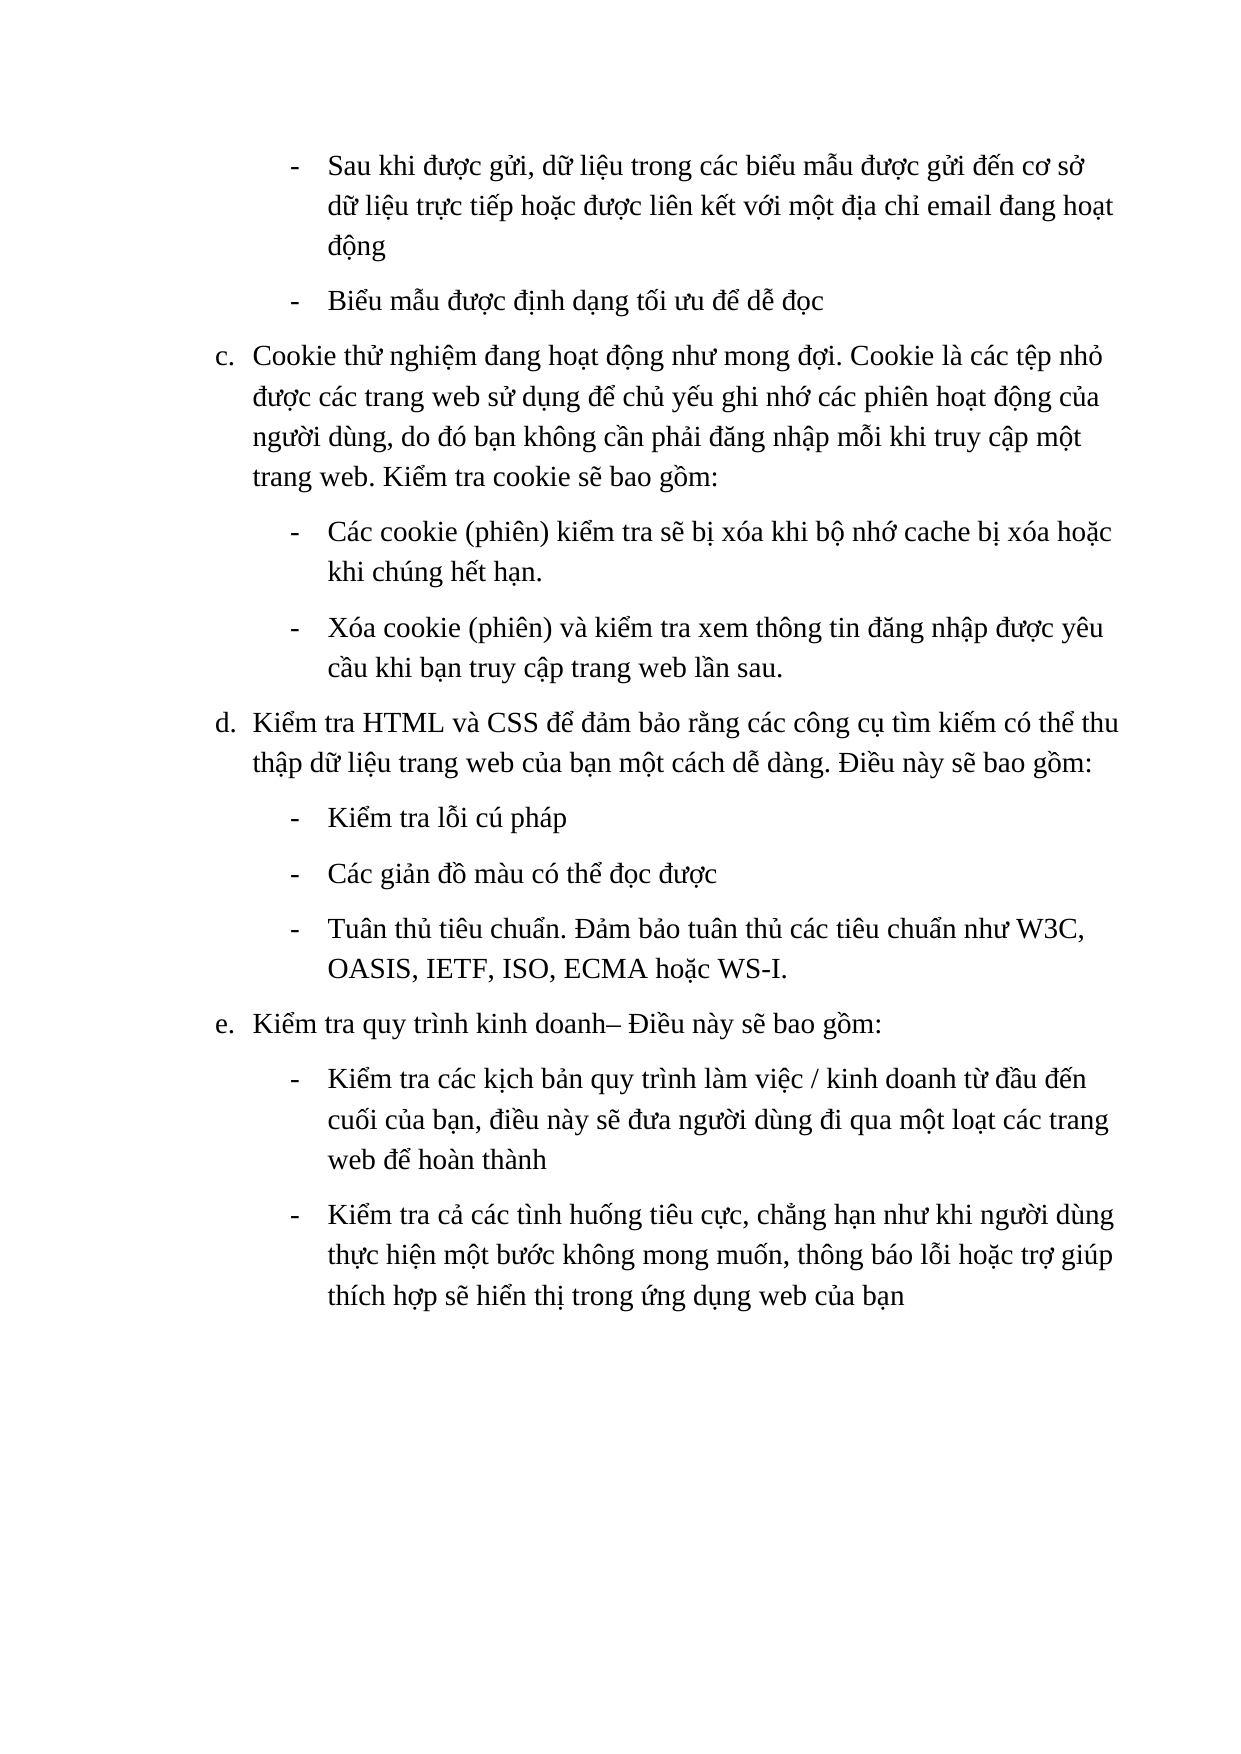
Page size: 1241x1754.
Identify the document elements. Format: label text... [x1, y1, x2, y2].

list Các giản đồ màu có thể đọc được [290, 856, 1122, 889]
list Kiểm tra quy trình kinh doanh– Điều này sẽ bao gồm: [215, 1006, 1122, 1040]
list Kiểm tra lỗi cú pháp [290, 801, 1122, 834]
list Sau khi được gửi, dữ liệu trong các biểu mẫu được gửi đến cơ sở dữ liệu trực tiếp hoặc được liên kết với một địa chỉ email đang hoạt động [290, 148, 1122, 262]
list Biểu mẫu được định dạng tối ưu để dễ đọc [290, 283, 1122, 317]
list Tuân thủ tiêu chuẩn. Đảm bảo tuân thủ các tiêu chuẩn như W3C, OASIS, IETF, ISO, ECMA hoặc WS-I. [290, 911, 1122, 985]
list Kiểm tra các kịch bản quy trình làm việc / kinh doanh từ đầu đến cuối của bạn, điều này sẽ đưa người dùng đi qua một loạt các trang web để hoàn thành [290, 1062, 1122, 1176]
list Kiểm tra HTML và CSS để đảm bảo rằng các công cụ tìm kiếm có thể thu thập dữ liệu trang web của bạn một cách dễ dàng. Điều này sẽ bao gồm: [215, 705, 1122, 779]
list Các cookie (phiên) kiểm tra sẽ bị xóa khi bộ nhớ cache bị xóa hoặc khi chúng hết hạn. [290, 514, 1122, 588]
list Kiểm tra cả các tình huống tiêu cực, chẳng hạn như khi người dùng thực hiện một bước không mong muốn, thông báo lỗi hoặc trợ giúp thích hợp sẽ hiển thị trong ứng dụng web của bạn [290, 1197, 1122, 1311]
list Xóa cookie (phiên) và kiểm tra xem thông tin đăng nhập được yêu cầu khi bạn truy cập trang web lần sau. [290, 610, 1122, 683]
list Cookie thử nghiệm đang hoạt động như mong đợi. Cookie là các tệp nhỏ được các trang web sử dụng để chủ yếu ghi nhớ các phiên hoạt động của người dùng, do đó bạn không cần phải đăng nhập mỗi khi truy cập một trang web. Kiểm tra cookie sẽ bao gồm: [215, 338, 1122, 493]
